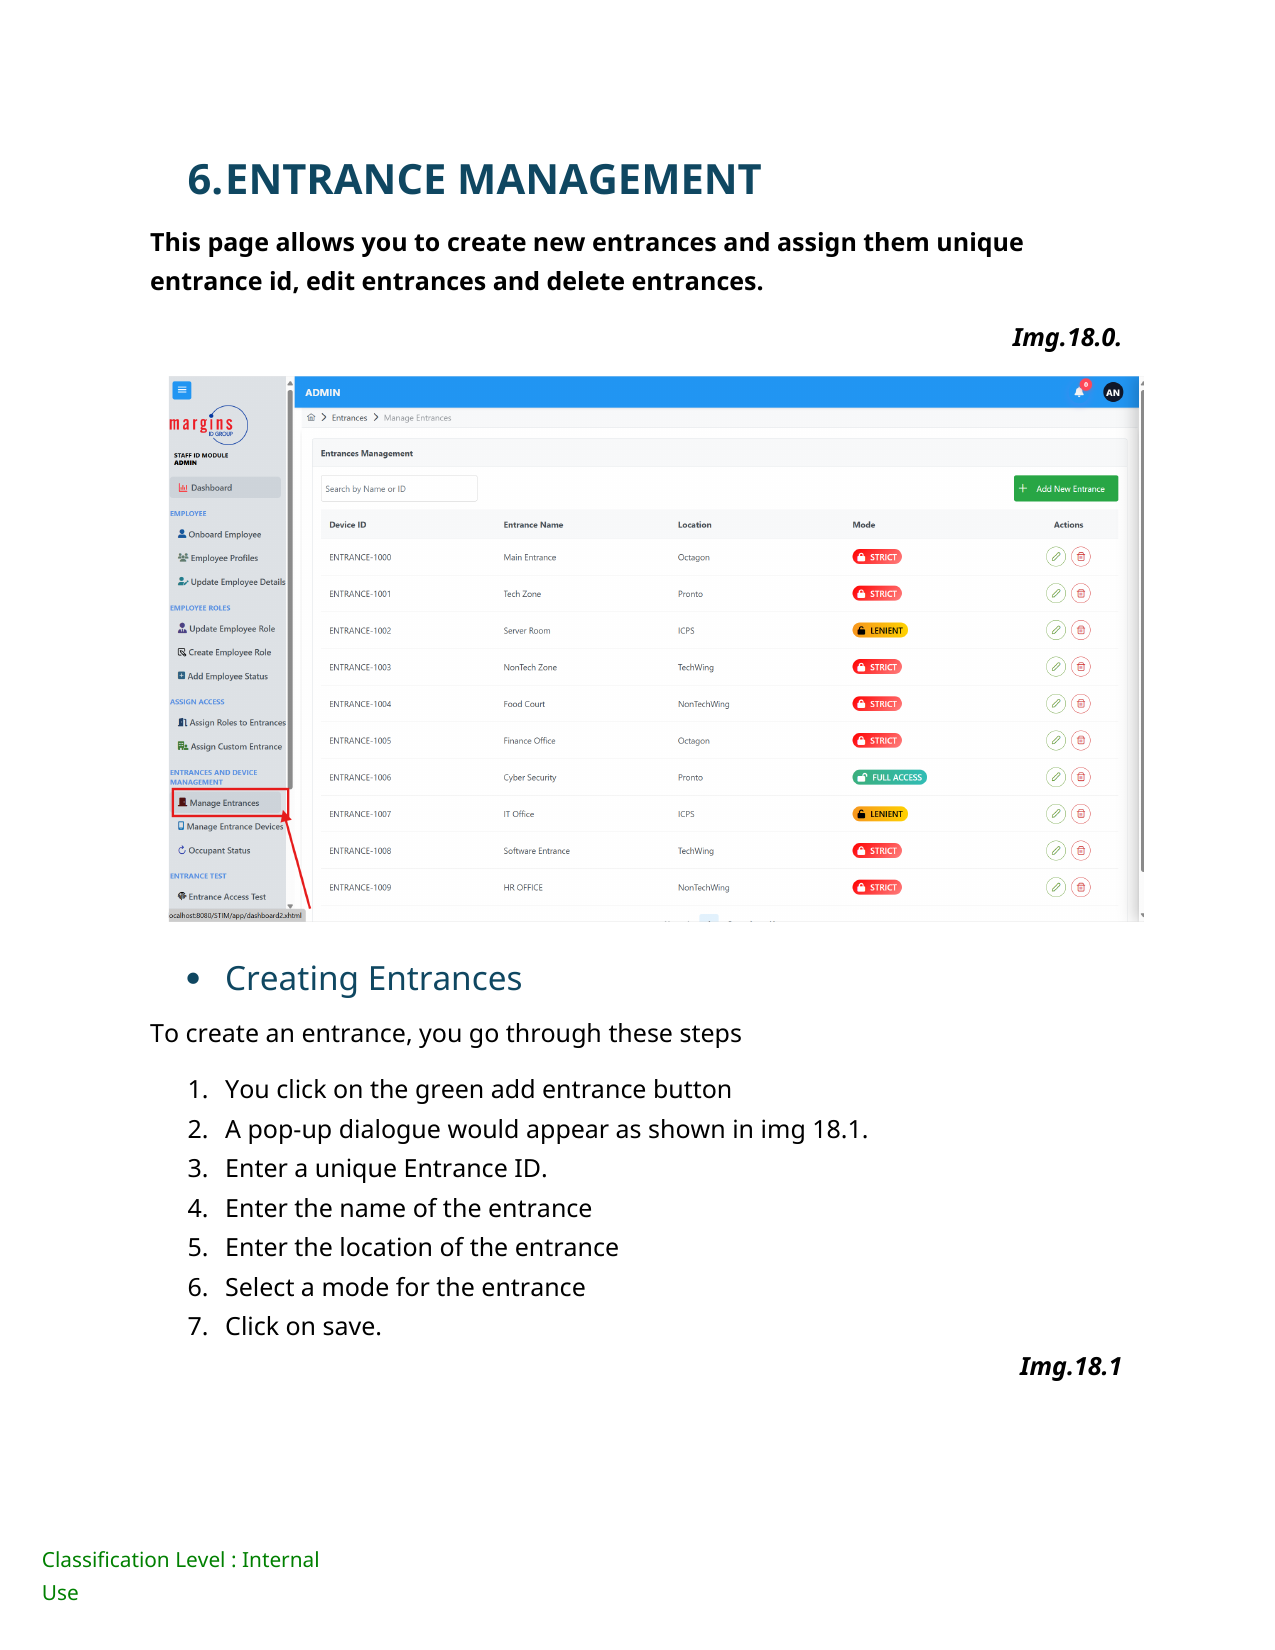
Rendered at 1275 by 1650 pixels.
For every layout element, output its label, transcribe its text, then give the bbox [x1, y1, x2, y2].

list Enter the location of the entrance [187, 1230, 1125, 1264]
list You click on the green add entrance button [187, 1072, 1125, 1106]
text Img.18.0. [150, 320, 1125, 354]
list Img.18.1 [225, 1348, 1125, 1382]
list A pop-up dialogue would appear as shown in img 18.1. [187, 1111, 1125, 1146]
list Enter the name of the entrance [187, 1190, 1125, 1224]
subtitle Creating Entrances [187, 955, 1125, 1000]
subtitle ENTRANCE MANAGEMENT [187, 150, 1125, 207]
list Select a mode for the entrance [187, 1269, 1125, 1303]
list Enter a unique Entrance ID. [187, 1151, 1125, 1185]
list Click on save. [187, 1309, 1125, 1343]
text To create an entrance, you go through these steps [150, 1016, 1125, 1050]
text This page allows you to create new entrances and assign them unique entrance id, edit entrances and delete entrances. [150, 224, 1125, 298]
